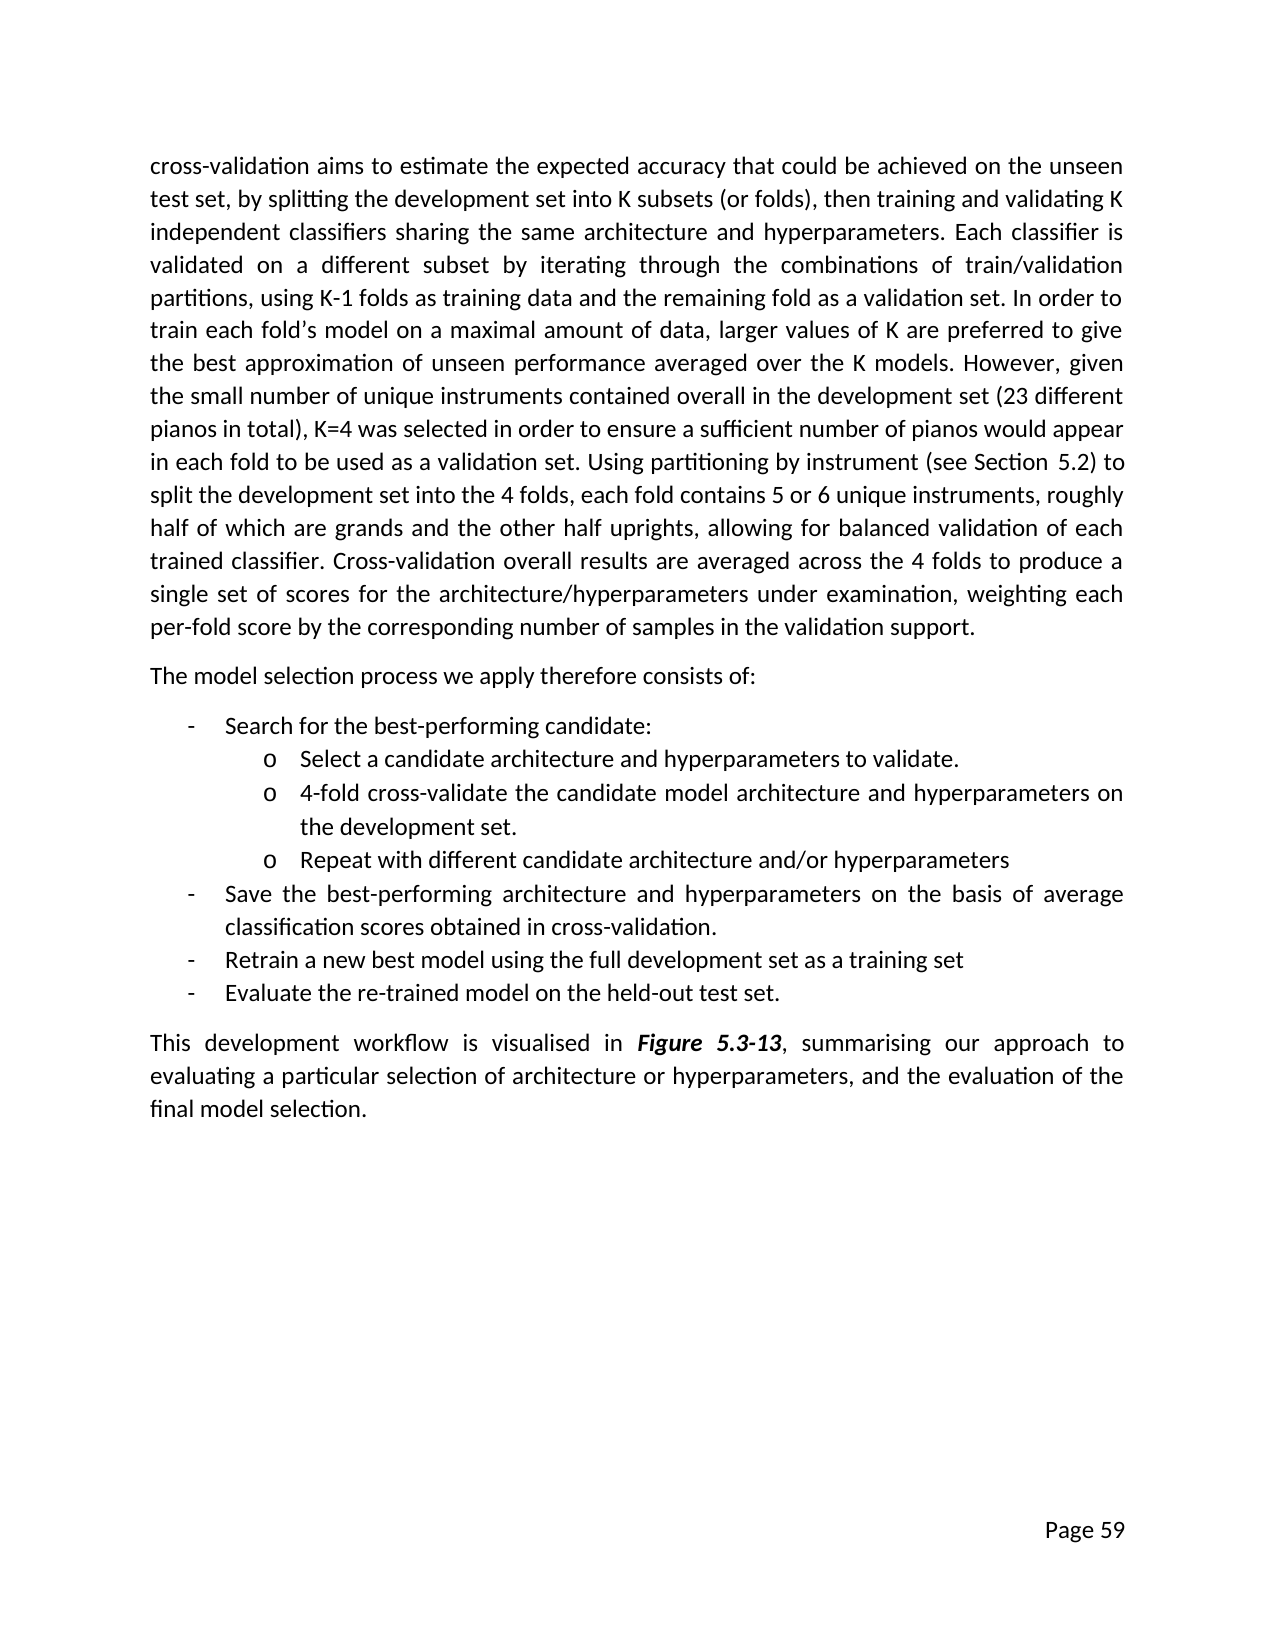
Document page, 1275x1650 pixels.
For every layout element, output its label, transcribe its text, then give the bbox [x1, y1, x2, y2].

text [150, 150, 1125, 641]
list Save the best-performing architecture and hyperparameters on the basis of average classification scores obtained in cross-validation. [187, 878, 1125, 942]
list Select a candidate architecture and hyperparameters to validate. [262, 743, 1125, 775]
list Repeat with different candidate architecture and/or hyperparameters [262, 844, 1125, 876]
list Search for the best-performing candidate: [187, 710, 1125, 741]
list Evaluate the re-trained model on the held-out test set. [187, 977, 1125, 1008]
list Retrain a new best model using the full development set as a training set [187, 944, 1125, 975]
text The model selection process we apply therefore consists of: [150, 660, 1125, 691]
list 4-fold cross-validate the candidate model architecture and hyperparameters on the development set. [262, 777, 1125, 842]
